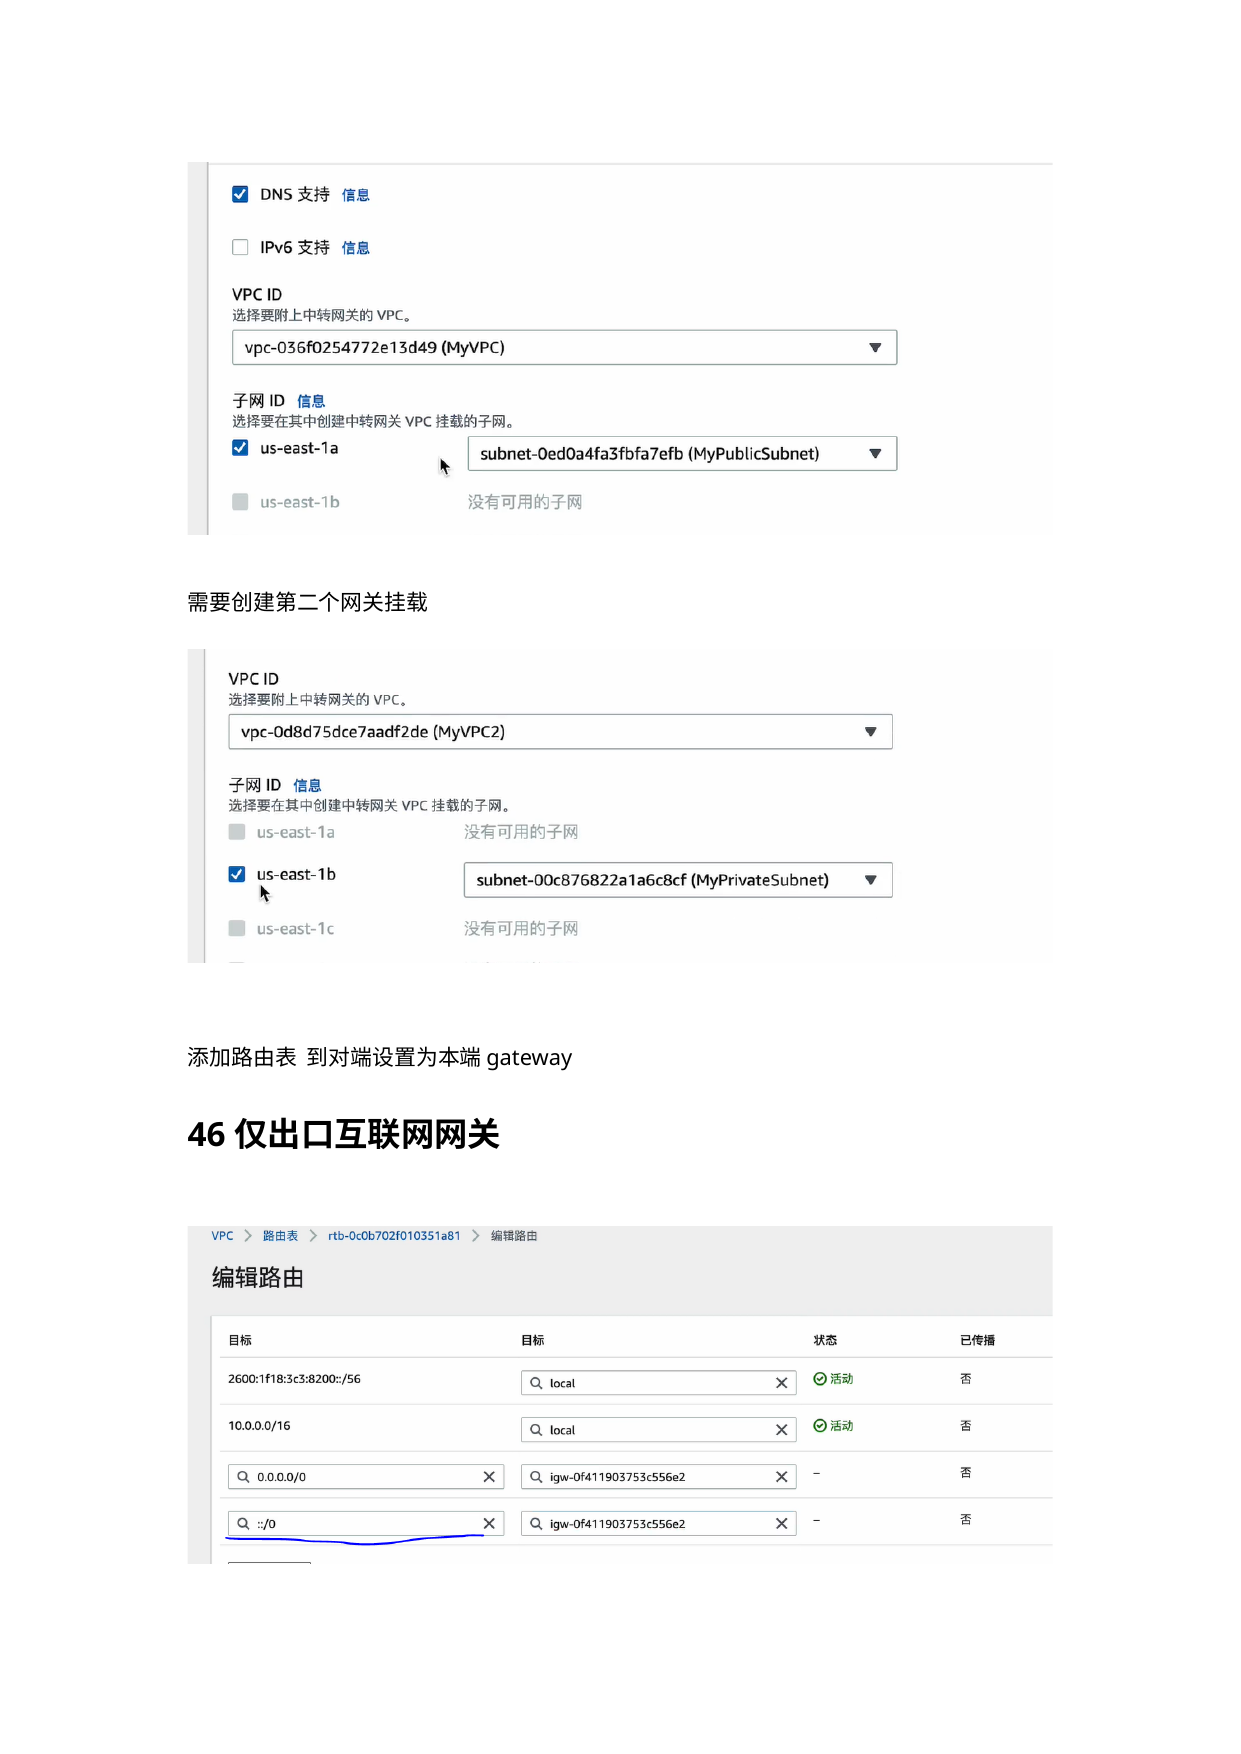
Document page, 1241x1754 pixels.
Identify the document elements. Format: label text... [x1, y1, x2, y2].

picture [187, 649, 1053, 963]
picture [187, 1226, 1053, 1564]
text 需要创建第二个网关挂载 [187, 584, 1053, 617]
picture [187, 162, 1053, 535]
text 添加路由表 到对端设置为本端gateway [187, 1039, 1053, 1072]
subtitle 46 仅出口互联网网关 [187, 1099, 1053, 1164]
